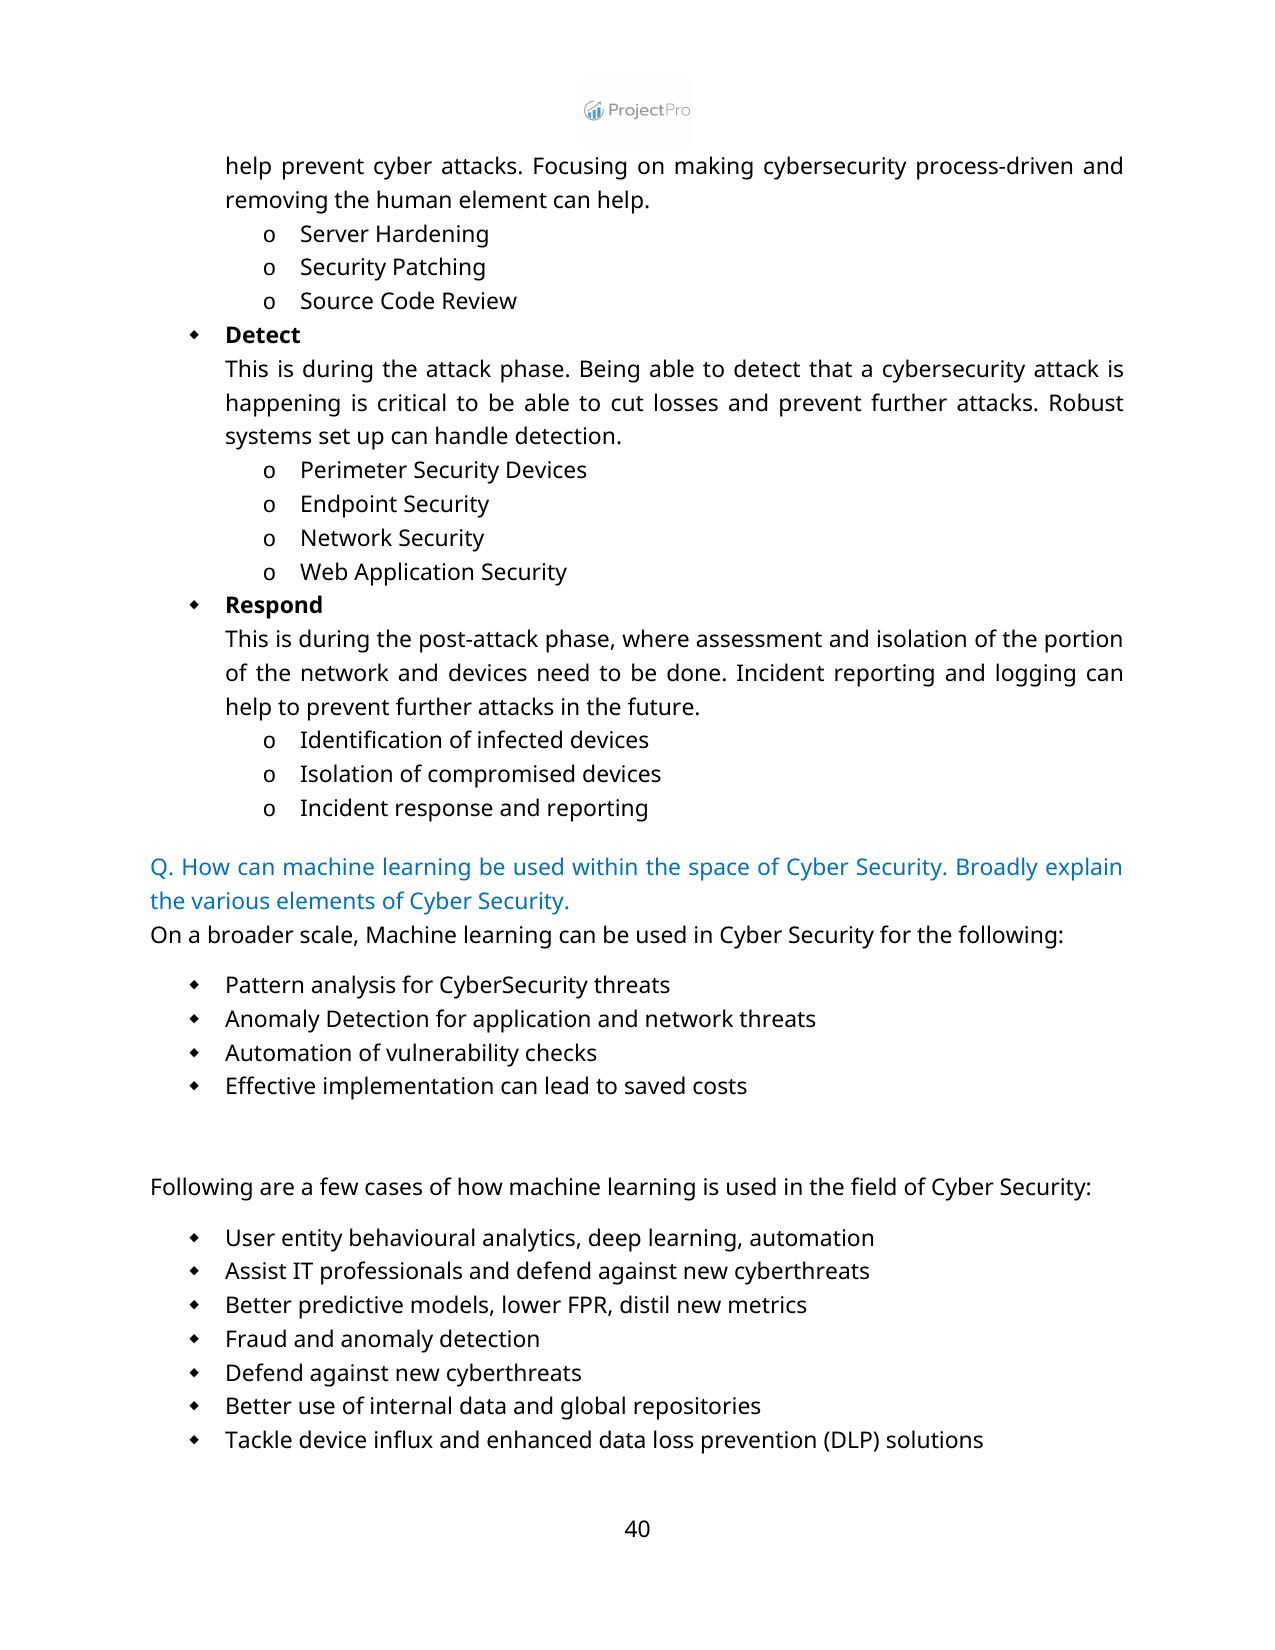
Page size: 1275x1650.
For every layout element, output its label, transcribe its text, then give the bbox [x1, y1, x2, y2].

list Automation of vulnerability checks [187, 1036, 1125, 1068]
list Defend against new cyberthreats [187, 1356, 1125, 1388]
text On a broader scale, Machine learning can be used in Cyber Security for the following: [150, 918, 1125, 950]
list Endpoint Security [262, 488, 1125, 519]
list Better predictive models, lower FPR, distil new metrics [187, 1289, 1125, 1320]
list Identification of infected devices [262, 724, 1125, 756]
list Network Security [262, 522, 1125, 553]
list Fraud and anomaly detection [187, 1323, 1125, 1354]
text Following are a few cases of how machine learning is used in the field of Cyber Security: [150, 1171, 1125, 1202]
list Source Code Review [262, 285, 1125, 317]
list Effective implementation can lead to saved costs [187, 1070, 1125, 1101]
list Respond This is during the post-attack phase, where assessment and isolation of the portion of the network and devices need to be done. Incident reporting and logging can help to prevent further attacks in the future. [187, 589, 1125, 722]
list Isolation of compromised devices [262, 758, 1125, 790]
list Incident response and reporting [262, 792, 1125, 823]
picture [582, 75, 693, 149]
list Server Hardening [262, 217, 1125, 249]
list Assist IT professionals and defend against new cyberthreats [187, 1255, 1125, 1286]
list Tackle device influx and enhanced data loss prevention (DLP) solutions [187, 1424, 1125, 1455]
list Perimeter Security Devices [262, 454, 1125, 485]
subtitle Q. How can machine learning be used within the space of Cyber Security. Broadly explain the various elements of Cyber Security. [150, 851, 1125, 916]
list Security Patching [262, 251, 1125, 283]
list User entity behavioural analytics, deep learning, automation [187, 1221, 1125, 1253]
list Better use of internal data and global repositories [187, 1390, 1125, 1421]
list Anomaly Detection for application and network threats [187, 1003, 1125, 1034]
list Detect This is during the attack phase. Being able to detect that a cybersecurity attack is happening is critical to be able to cut losses and prevent further attacks. Robust systems set up can handle detection. [187, 319, 1125, 452]
list Pattern analysis for CyberSecurity threats [187, 969, 1125, 1000]
list Web Application Security [262, 556, 1125, 587]
